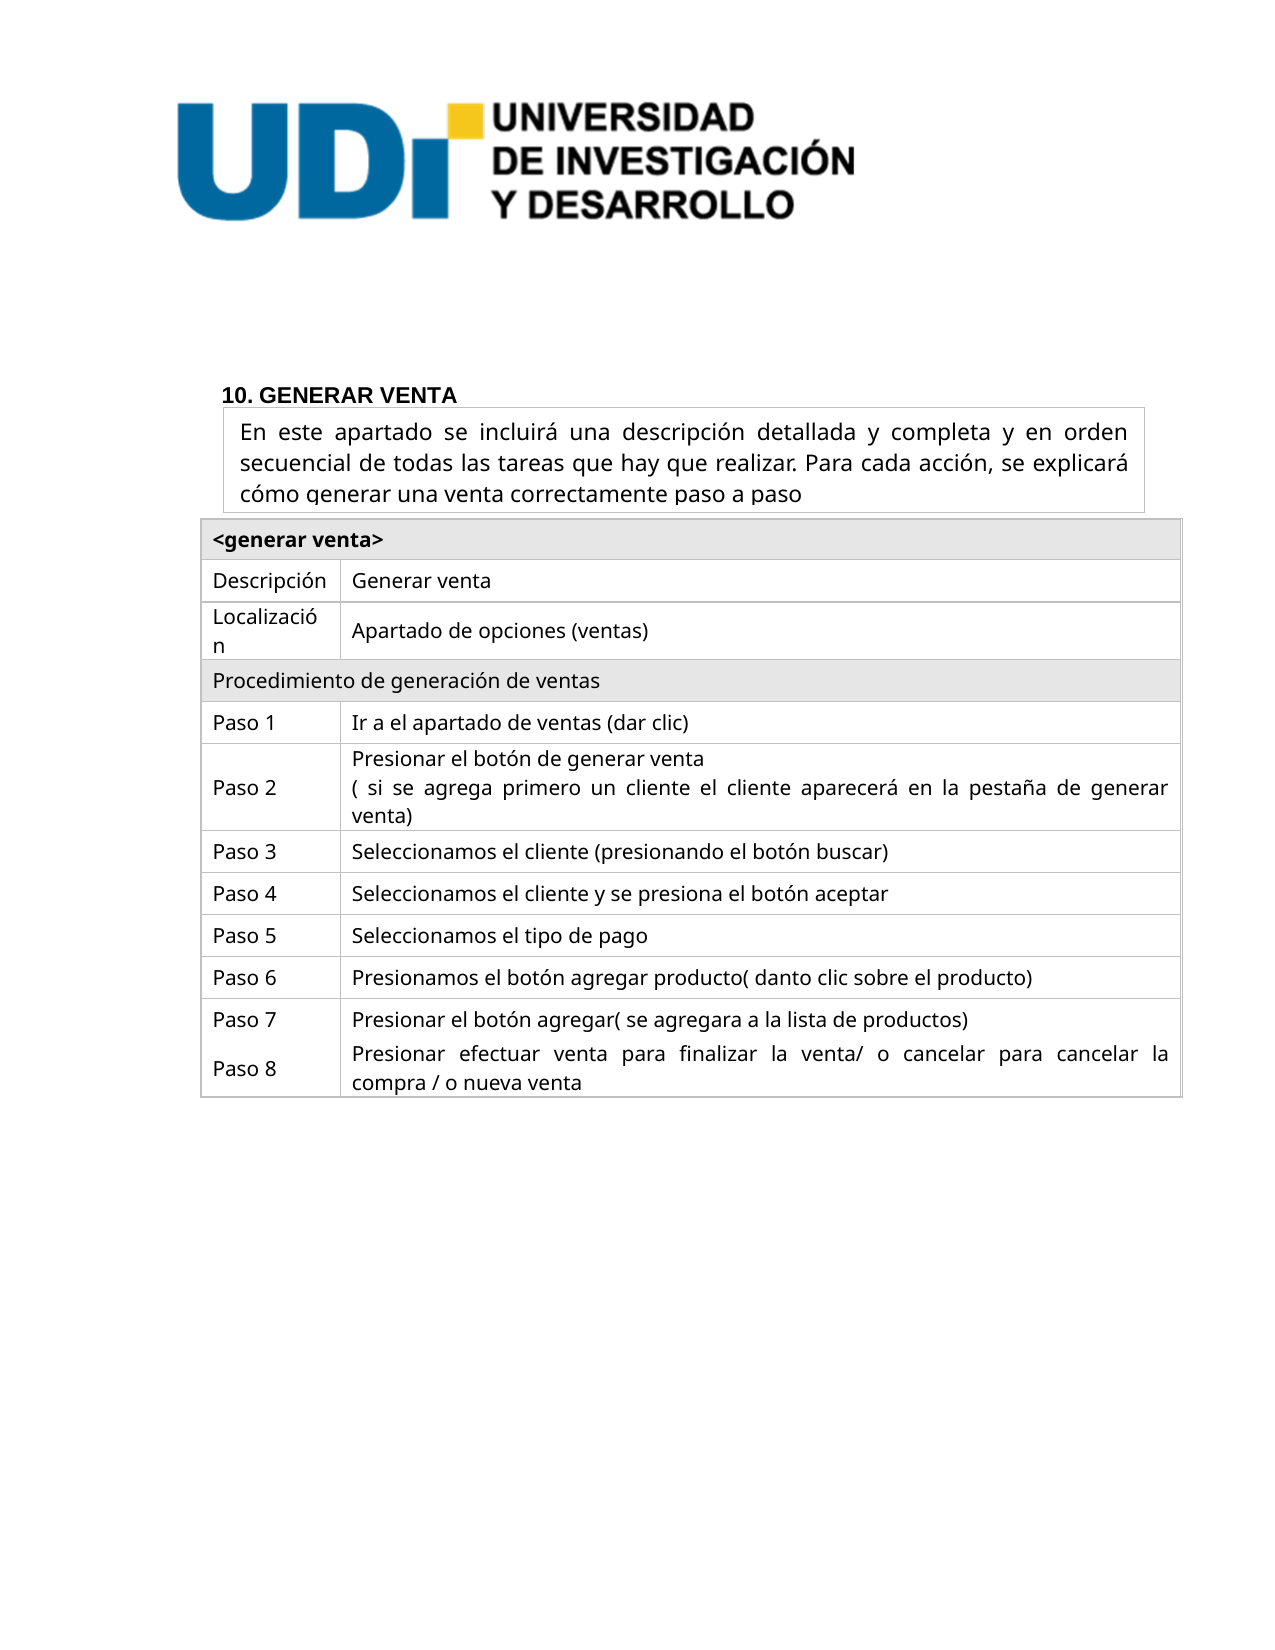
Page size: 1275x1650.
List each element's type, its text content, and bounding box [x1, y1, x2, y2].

table_cell Apartado de opciones (ventas) [341, 603, 1180, 659]
table_cell Paso 1 [202, 702, 340, 743]
table_cell Paso 5 [202, 915, 340, 956]
table_cell Paso 7 [202, 999, 340, 1039]
table_cell Paso 8 [202, 1040, 340, 1096]
table_cell Ir a el apartado de ventas (dar clic) [341, 702, 1180, 743]
table_cell Presionamos el botón agregar producto( danto clic sobre el producto) [341, 957, 1180, 997]
table_cell Presionar el botón de generar venta ( si se agrega primero un cliente el cliente aparecerá en la pestaña de generar venta) [341, 744, 1180, 829]
table_cell Paso 6 [202, 957, 340, 997]
table_cell Seleccionamos el cliente (presionando el botón buscar) [341, 831, 1180, 872]
table_cell Descripción [202, 560, 340, 601]
picture [177, 73, 855, 250]
table_cell Presionar efectuar venta para finalizar la venta/ o cancelar para cancelar la compra / o nueva venta [341, 1040, 1180, 1096]
table_cell Localización [202, 603, 340, 659]
table_cell Paso 2 [202, 744, 340, 829]
table_header <generar venta> [202, 520, 1180, 559]
table_cell Seleccionamos el cliente y se presiona el botón aceptar [341, 873, 1180, 913]
table_cell Presionar el botón agregar( se agregara a la lista de productos) [341, 999, 1180, 1039]
table_cell Paso 3 [202, 831, 340, 872]
table_cell Generar venta [341, 560, 1180, 601]
table_cell Procedimiento de generación de ventas [202, 660, 1180, 701]
list GENERAR VENTA [221, 382, 1098, 408]
table_cell Paso 4 [202, 873, 340, 913]
table_cell Seleccionamos el tipo de pago [341, 915, 1180, 956]
